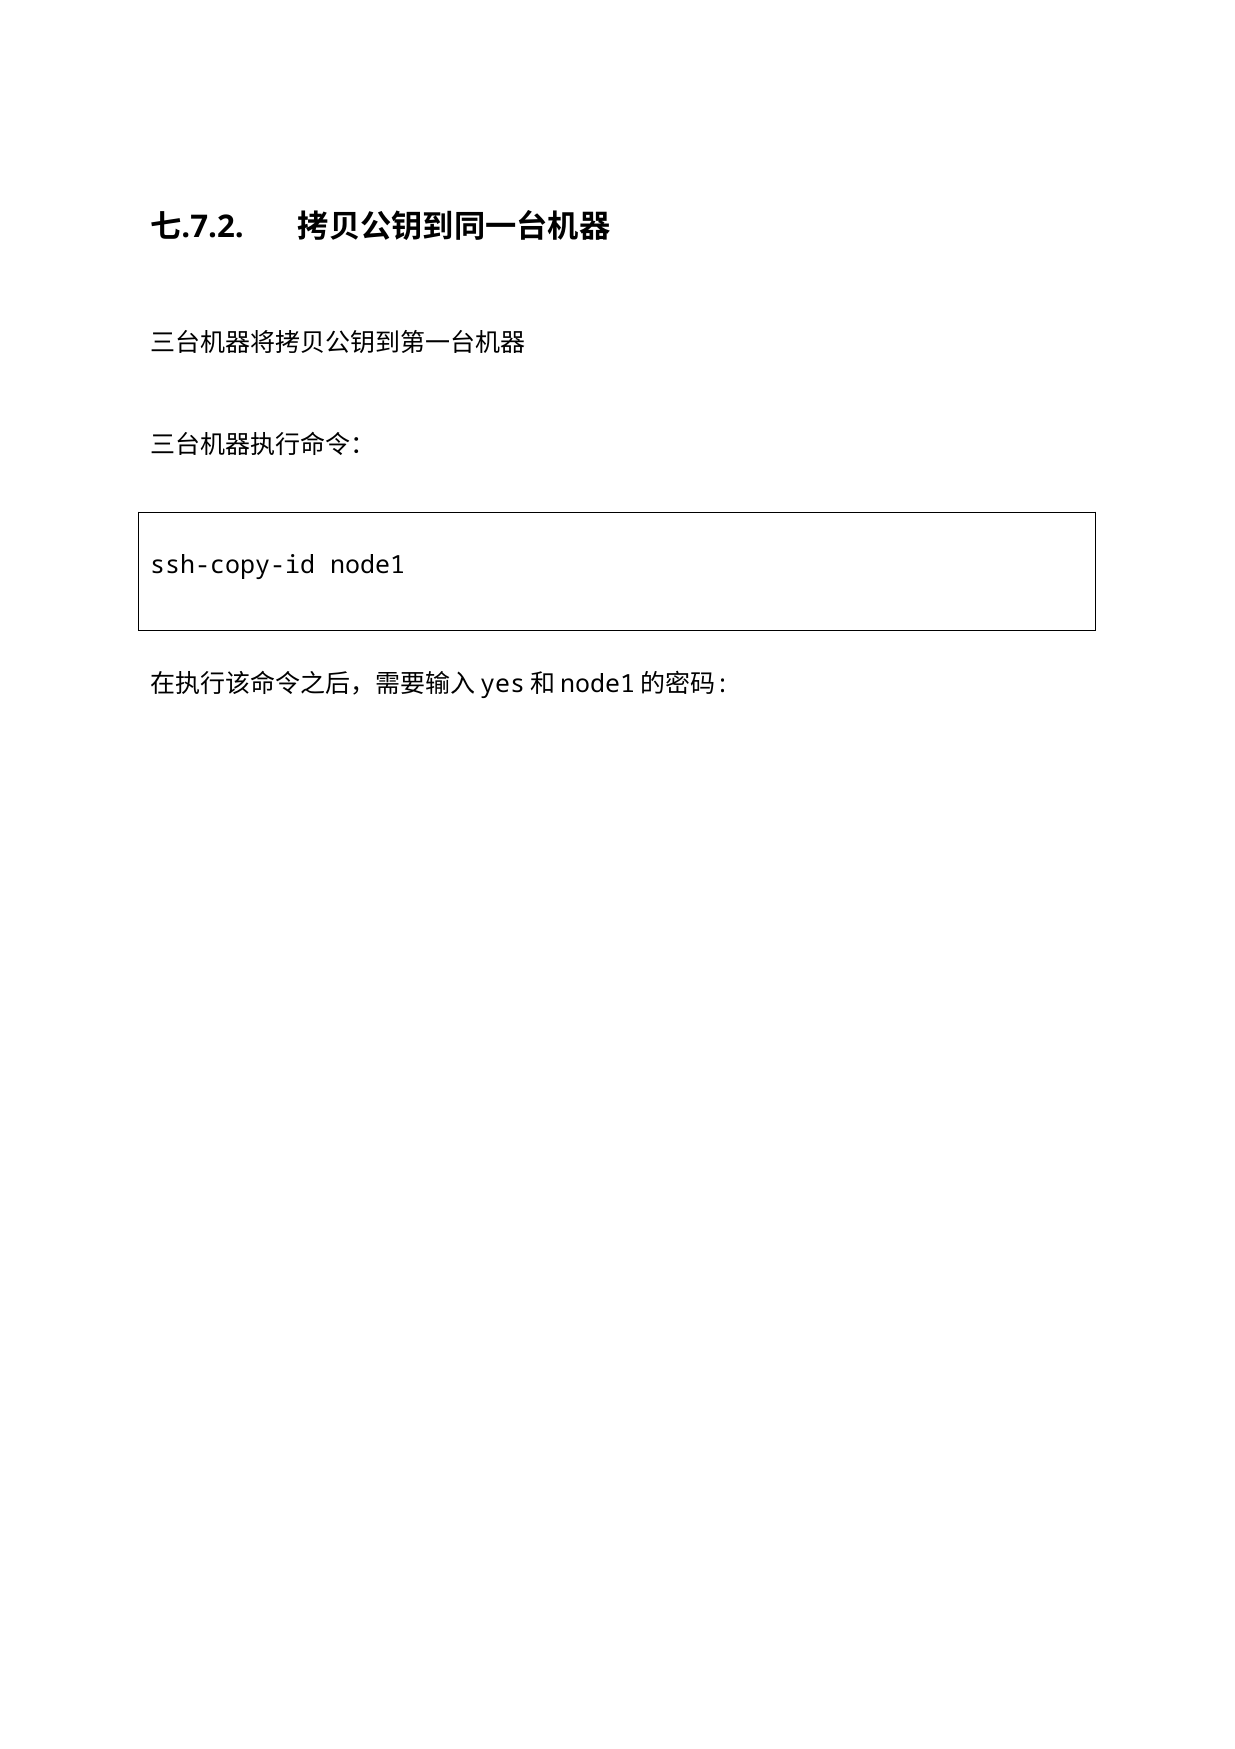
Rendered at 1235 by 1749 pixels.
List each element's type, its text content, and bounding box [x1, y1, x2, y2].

text 三台机器执行命令： [150, 410, 1084, 475]
table_header ssh-copy-id node1 [139, 513, 1095, 629]
text 三台机器将拷贝公钥到第一台机器 [150, 308, 1084, 373]
text 在执行该命令之后，需要输入yes和node1的密码: [150, 649, 1084, 714]
subtitle 拷贝公钥到同一台机器 [150, 192, 1084, 257]
